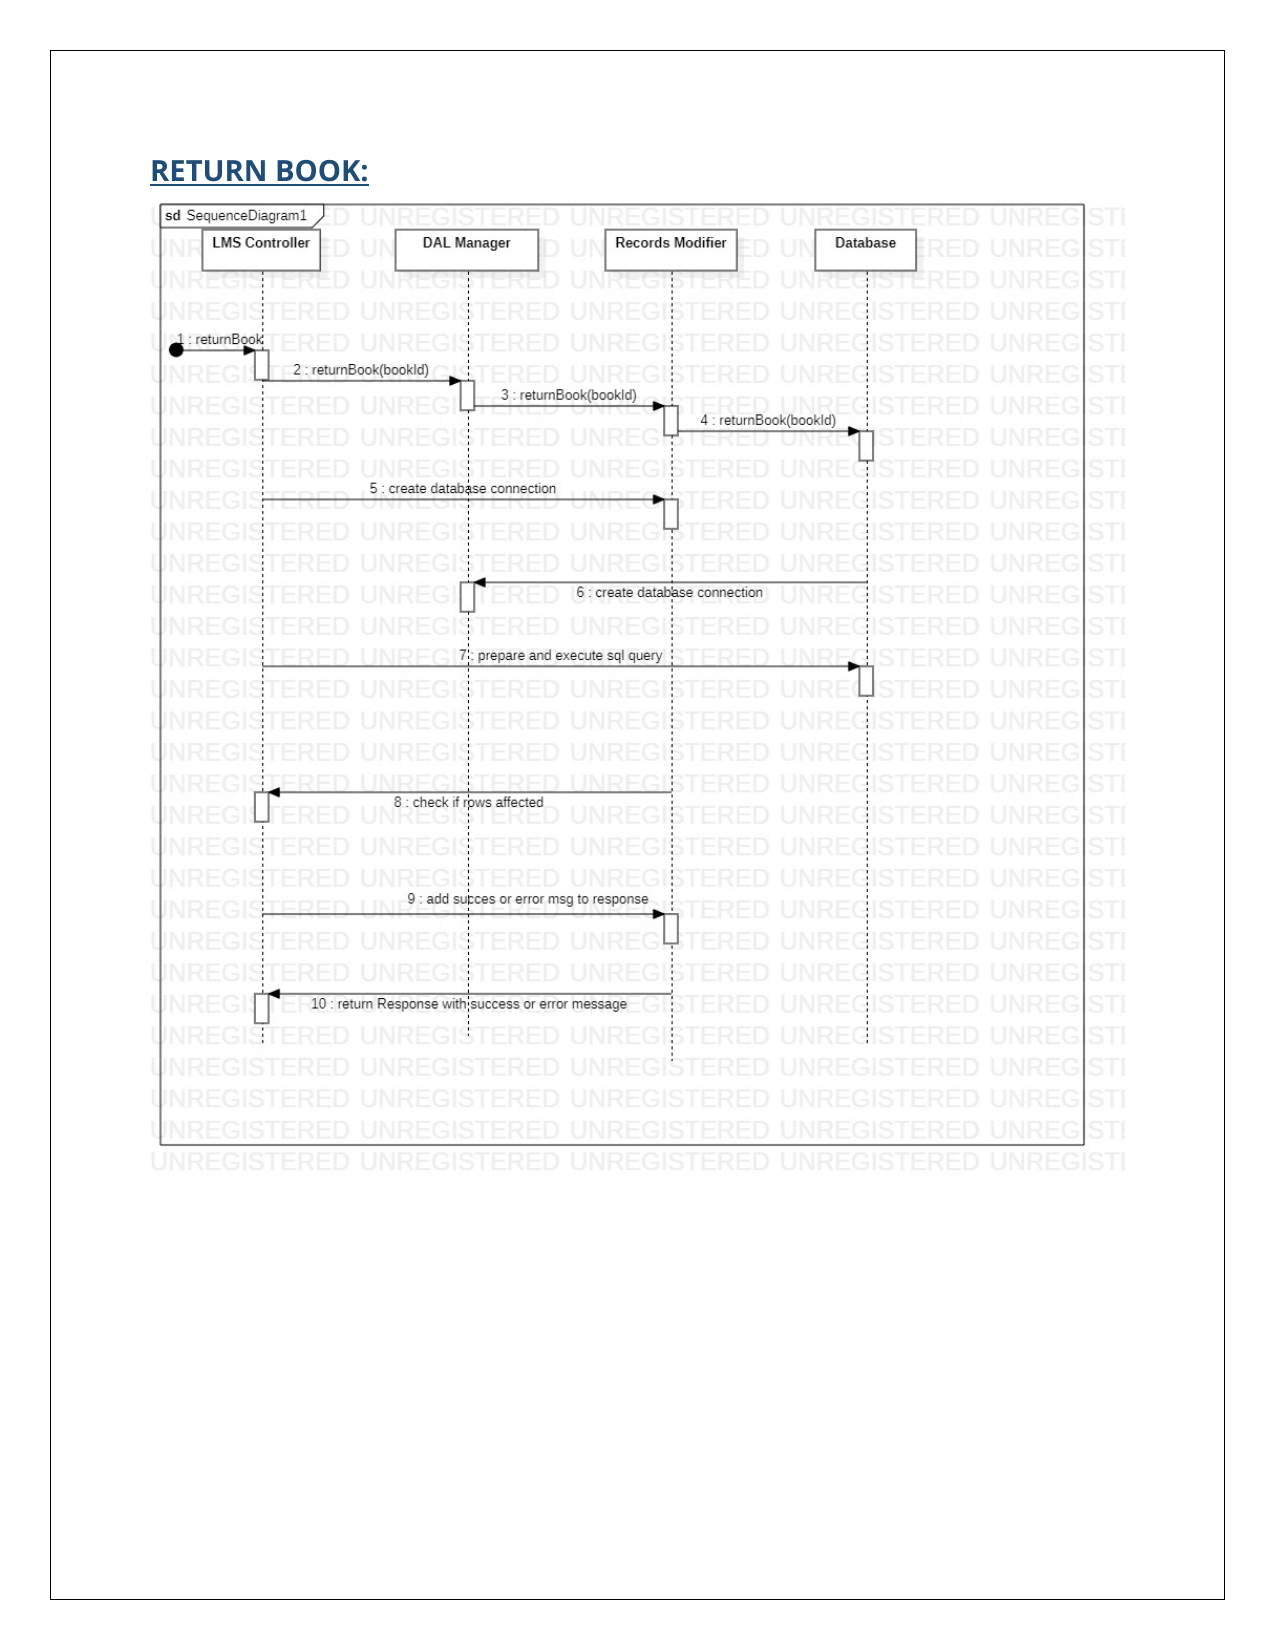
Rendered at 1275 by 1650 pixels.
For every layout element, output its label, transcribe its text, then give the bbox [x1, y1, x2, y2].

subtitle RETURN BOOK: [150, 150, 1125, 194]
picture [150, 194, 1125, 1187]
